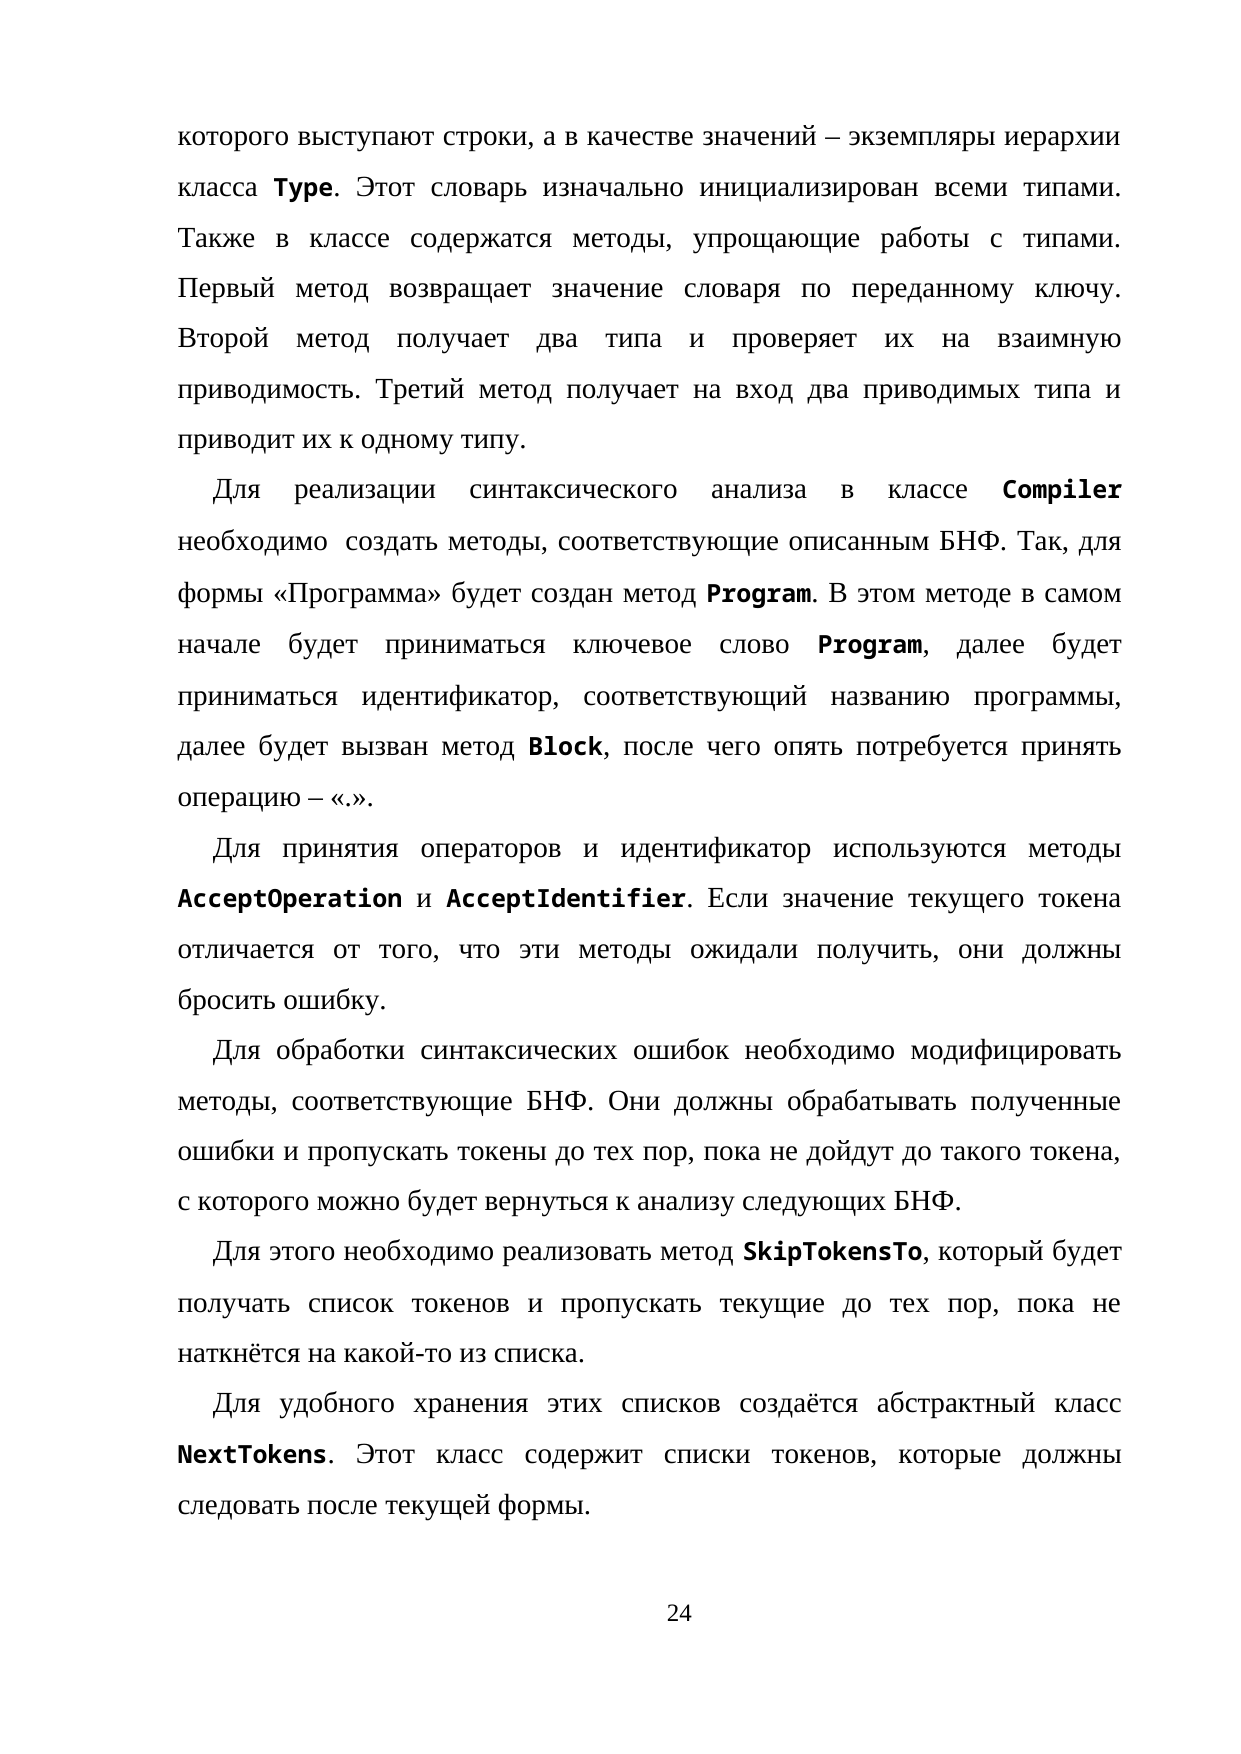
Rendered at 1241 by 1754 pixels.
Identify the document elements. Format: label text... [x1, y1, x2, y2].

text Для реализации синтаксического анализа в классе Compiler необходимо создать методы, соответствующие описанным БНФ. Так, для формы «Программа» будет создан метод Program. В этом методе в самом начале будет приниматься ключевое слово Program, далее будет приниматься идентификатор, соответствующий названию программы, далее будет вызван метод Block, после чего опять потребуется принять операцию – «.». [177, 472, 1122, 813]
text Для обработки синтаксических ошибок необходимо модифицировать методы, соответствующие БНФ. Они должны обрабатывать полученные ошибки и пропускать токены до тех пор, пока не дойдут до такого токена, с которого можно будет вернуться к анализу следующих БНФ. [177, 1032, 1122, 1217]
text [177, 118, 1122, 455]
text Для удобного хранения этих списков создаётся абстрактный класс NextTokens. Этот класс содержит списки токенов, которые должны следовать после текущей формы. [177, 1386, 1122, 1521]
text Для принятия операторов и идентификатор используются методы AcceptOperation и AcceptIdentifier. Если значение текущего токена отличается от того, что эти методы ожидали получить, они должны бросить ошибку. [177, 830, 1122, 1016]
text Для этого необходимо реализовать метод SkipTokensTo, который будет получать список токенов и пропускать текущие до тех пор, пока не наткнётся на какой-то из списка. [177, 1233, 1122, 1369]
